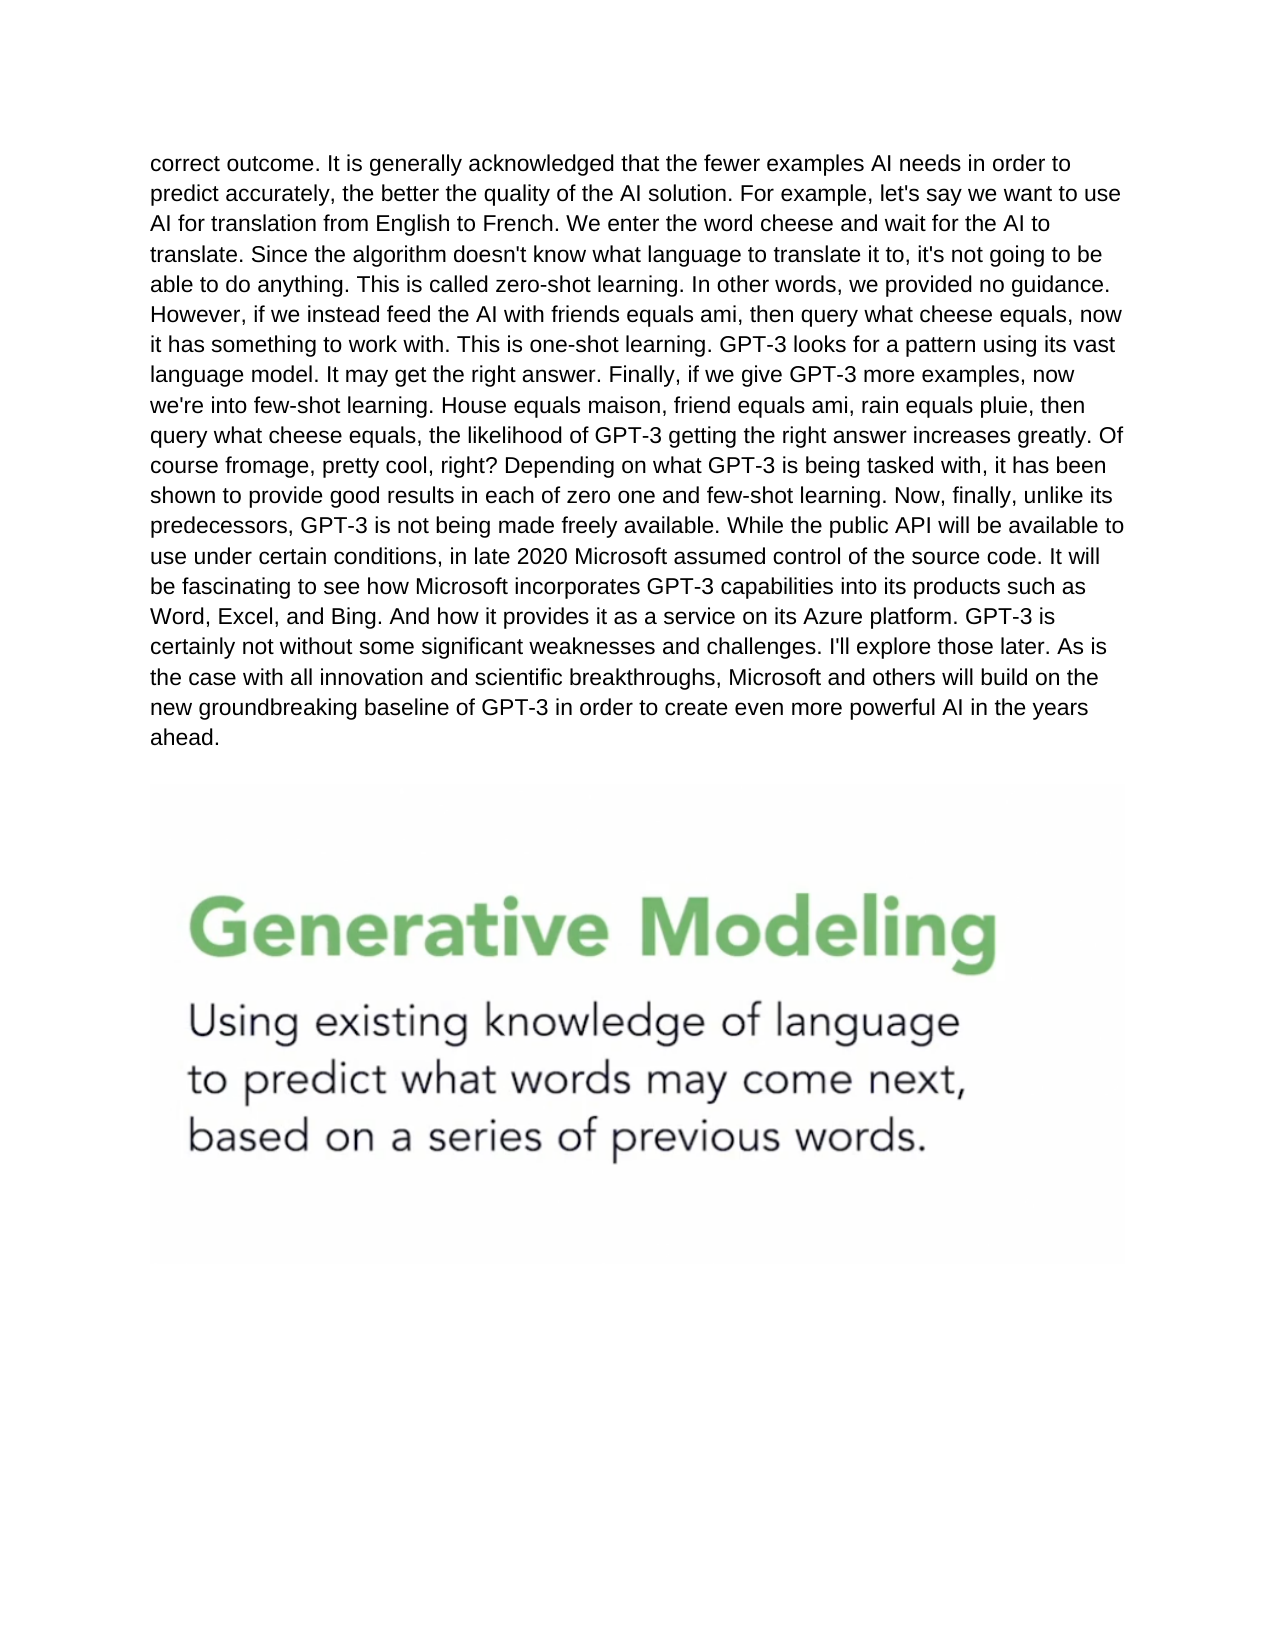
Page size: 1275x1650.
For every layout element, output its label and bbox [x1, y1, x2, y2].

text [150, 150, 1125, 750]
picture [150, 784, 1125, 1264]
